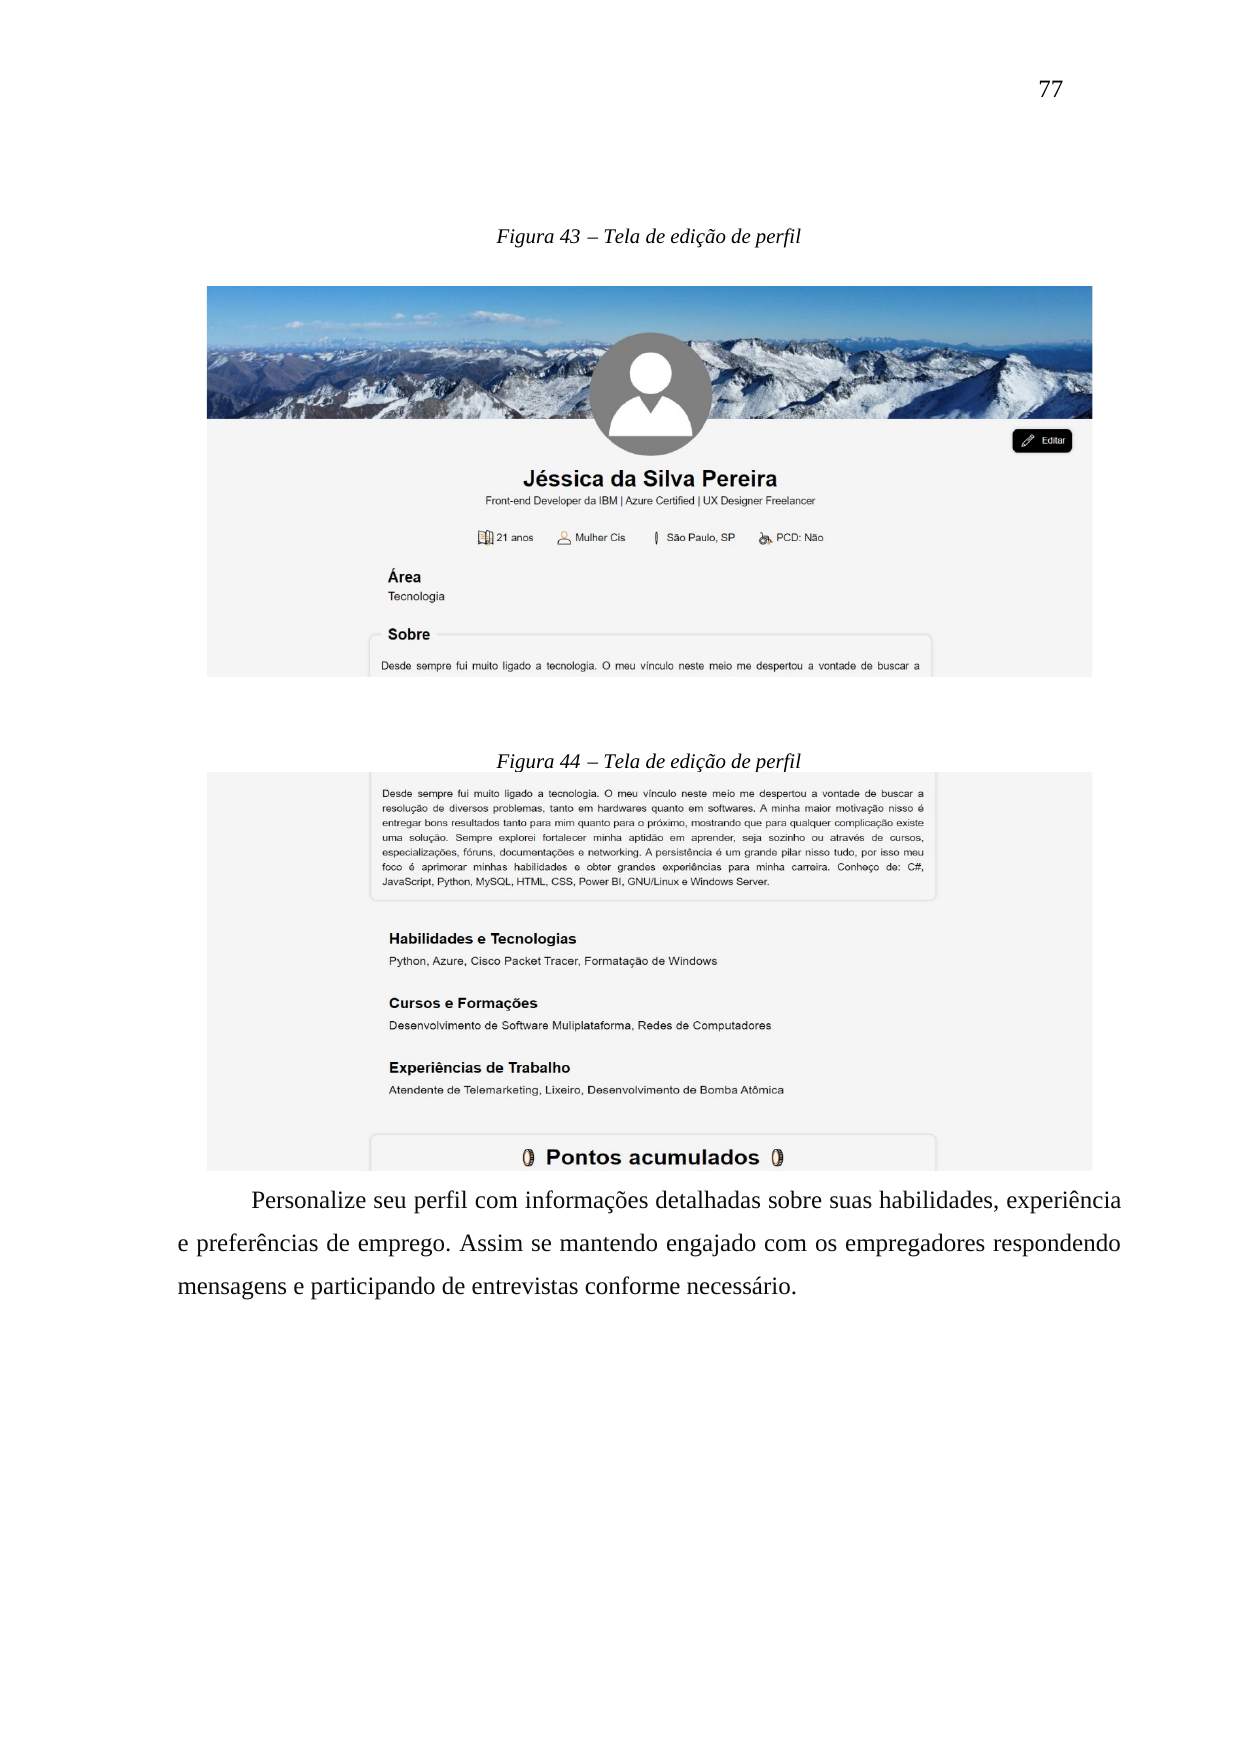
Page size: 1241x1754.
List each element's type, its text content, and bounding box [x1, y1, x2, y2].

picture [206, 286, 1093, 677]
text Personalize seu perfil com informações detalhadas sobre suas habilidades, experiência e preferências de emprego. Assim se mantendo engajado com os empregadores respondendo mensagens e participando de entrevistas conforme necessário. [177, 1257, 1122, 1300]
picture [206, 772, 1093, 1171]
text Figura 44 – Tela de edição de perfil [177, 750, 1122, 773]
text Personalize seu perfil com informações detalhadas sobre suas habilidades, experiência e preferências de emprego. Assim se mantendo engajado com os empregadores respondendo mensagens e participando de entrevistas conforme necessário. [177, 1185, 1122, 1228]
text Figura 43 – Tela de edição de perfil [177, 225, 1122, 248]
